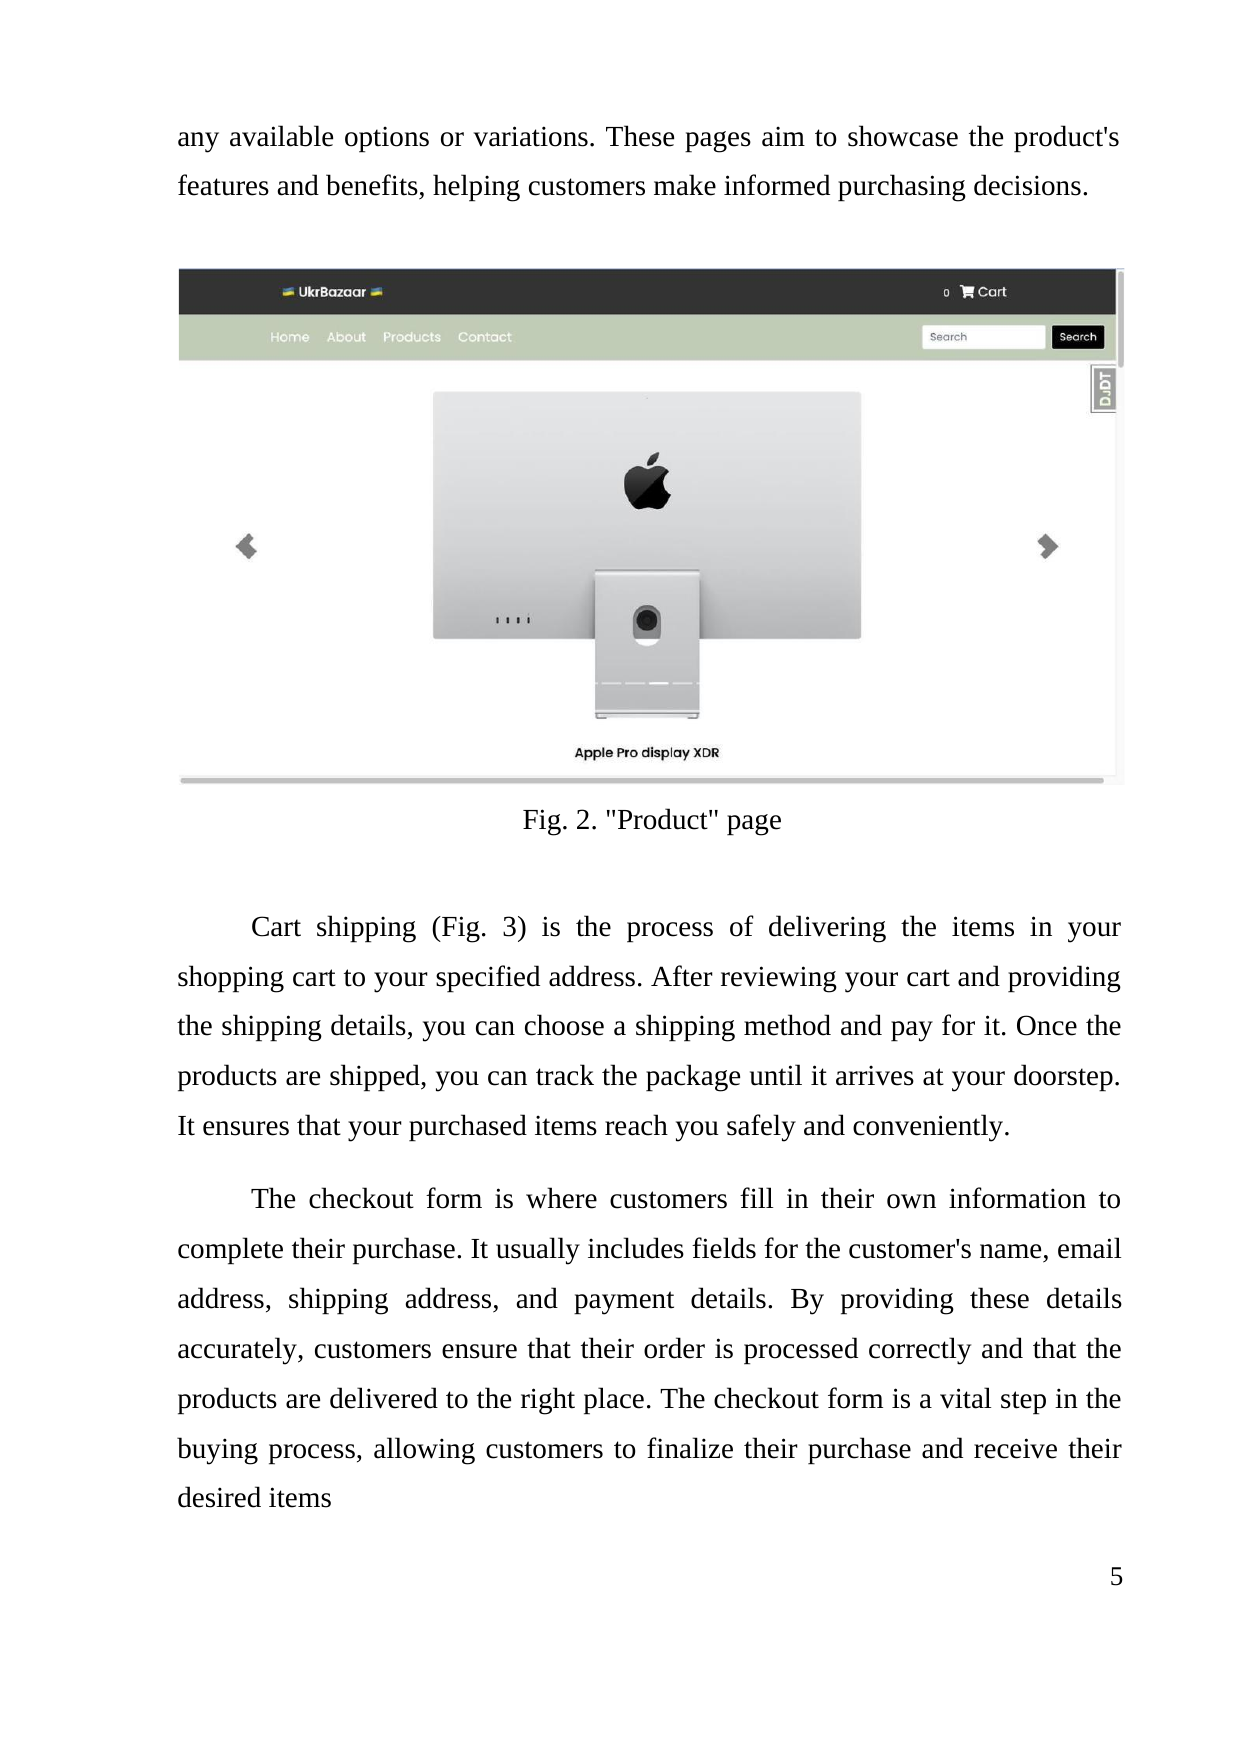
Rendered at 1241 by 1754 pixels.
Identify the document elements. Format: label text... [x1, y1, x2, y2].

text any available options or variations. These pages aim to showcase the product's features and benefits, helping customers make informed purchasing decisions. [177, 119, 1121, 202]
text Fig. 2. "Product" page [150, 802, 1154, 835]
text 5 [150, 1561, 1123, 1592]
text Cart shipping (Fig. 3) is the process of delivering the items in your shopping cart to your specified address. After reviewing your cart and providing the shipping details, you can choose a shipping method and pay for it. Once the products are shipped, you can track the package until it arrives at your doorstep. It ensures that your purchased items reach you safely and conveniently. [177, 909, 1123, 1141]
text The checkout form is where customers fill in their own information to complete their purchase. It usually includes fields for the customer's name, email address, shipping address, and payment details. By providing these details accurately, customers ensure that their order is processed correctly and that the products are delivered to the right place. The checkout form is a vital step in the buying process, allowing customers to finalize their purchase and receive their desired items [177, 1181, 1123, 1514]
picture [178, 268, 1125, 785]
